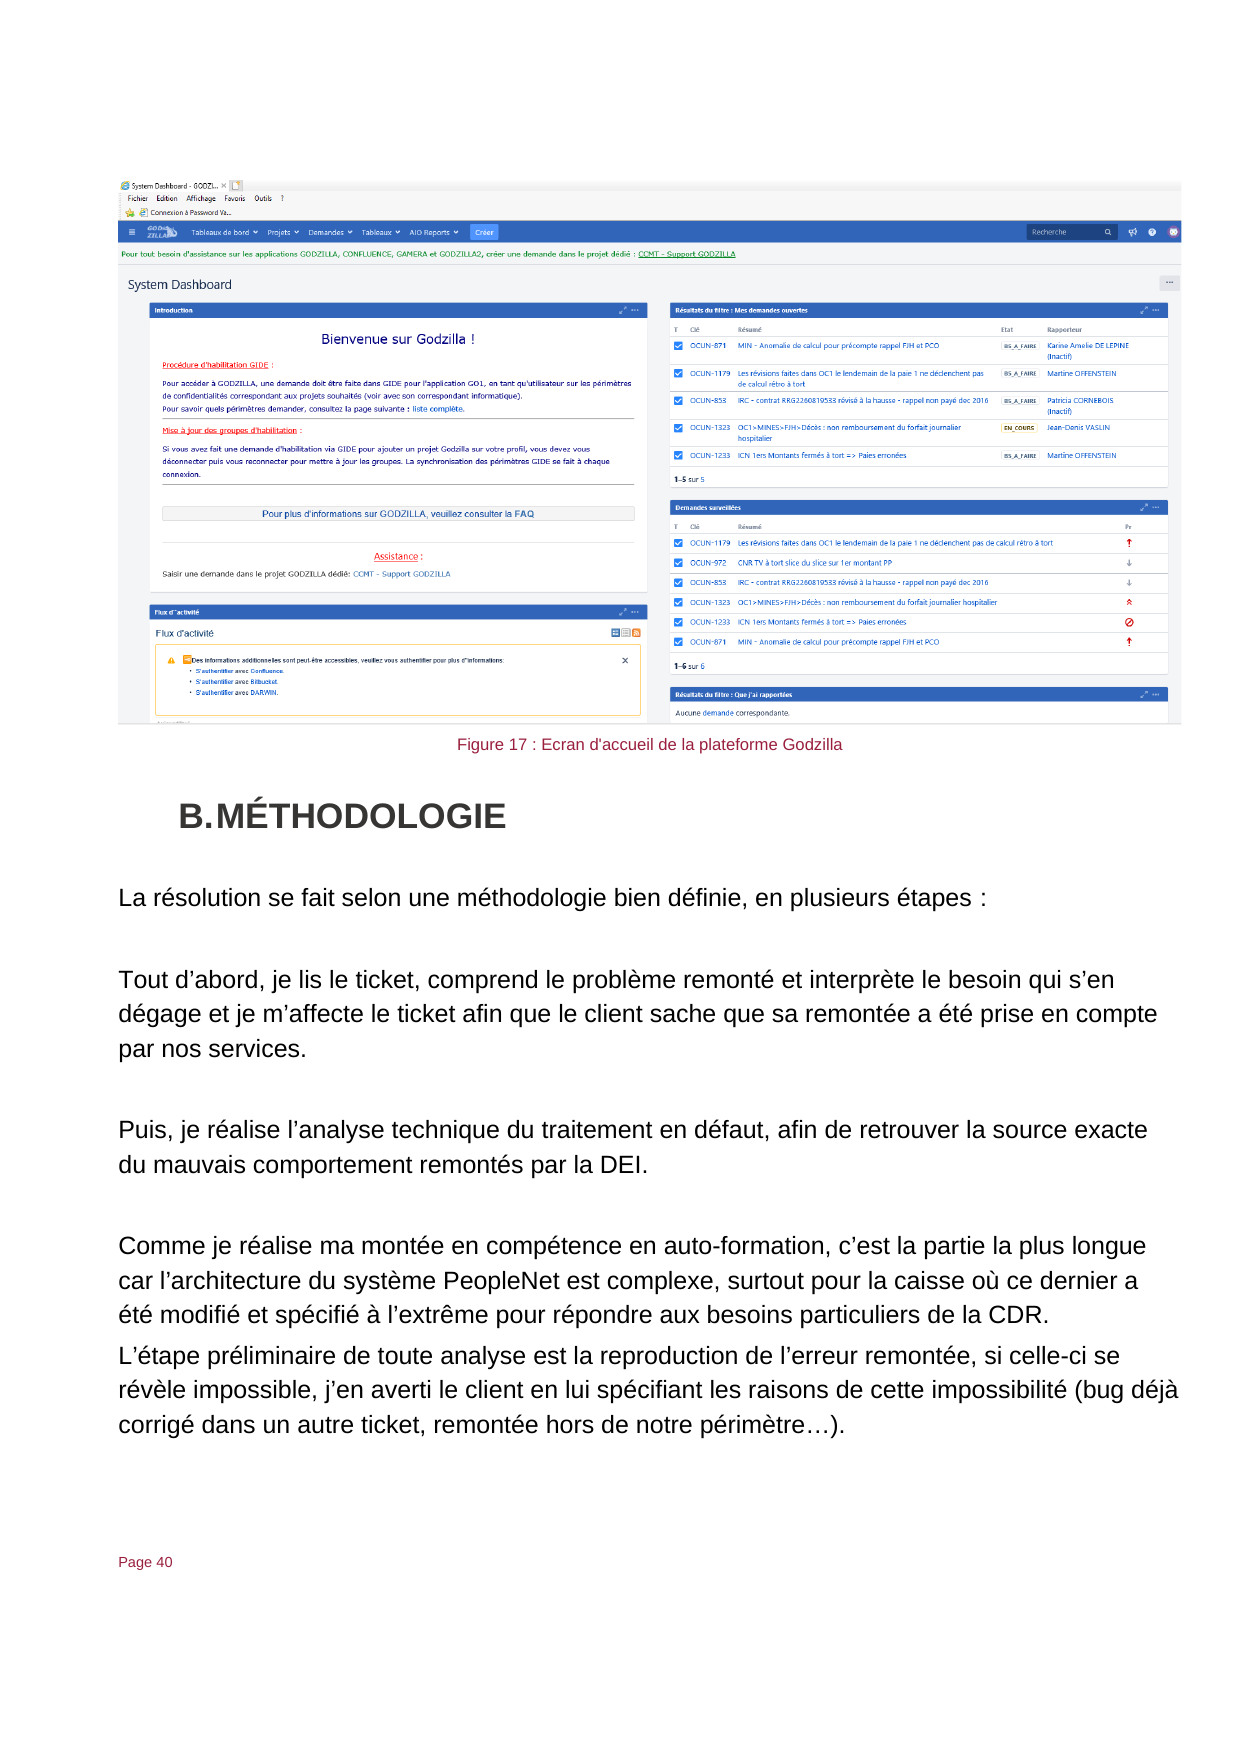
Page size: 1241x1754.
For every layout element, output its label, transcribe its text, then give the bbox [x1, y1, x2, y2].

text Tout d’abord, je lis le ticket, comprend le problème remonté et interprète le besoin qui s’en dégage et je m’affecte le ticket afin que le client sache que sa remontée a été prise en compte par nos services. [118, 965, 1181, 1062]
text Puis, je réalise l’analyse technique du traitement en défaut, afin de retrouver la source exacte du mauvais comportement remontés par la DEI. [118, 1115, 1181, 1178]
text La résolution se fait selon une méthodologie bien définie, en plusieurs étapes : [118, 883, 1181, 912]
picture [118, 180, 1182, 725]
text L’étape préliminaire de toute analyse est la reproduction de l’erreur remontée, si celle-ci se révèle impossible, j’en averti le client en lui spécifiant les raisons de cette impossibilité (bug déjà corrigé dans un autre ticket, remontée hors de notre périmètre…). [118, 1341, 1181, 1438]
text Figure 17 : Ecran d'accueil de la plateforme Godzilla [118, 734, 1181, 753]
subtitle Méthodologie [178, 796, 1181, 836]
text Comme je réalise ma montée en compétence en auto-formation, c’est la partie la plus longue car l’architecture du système PeopleNet est complexe, surtout pour la caisse où ce dernier a été modifié et spécifié à l’extrême pour répondre aux besoins particuliers de la CDR. [118, 1231, 1181, 1329]
